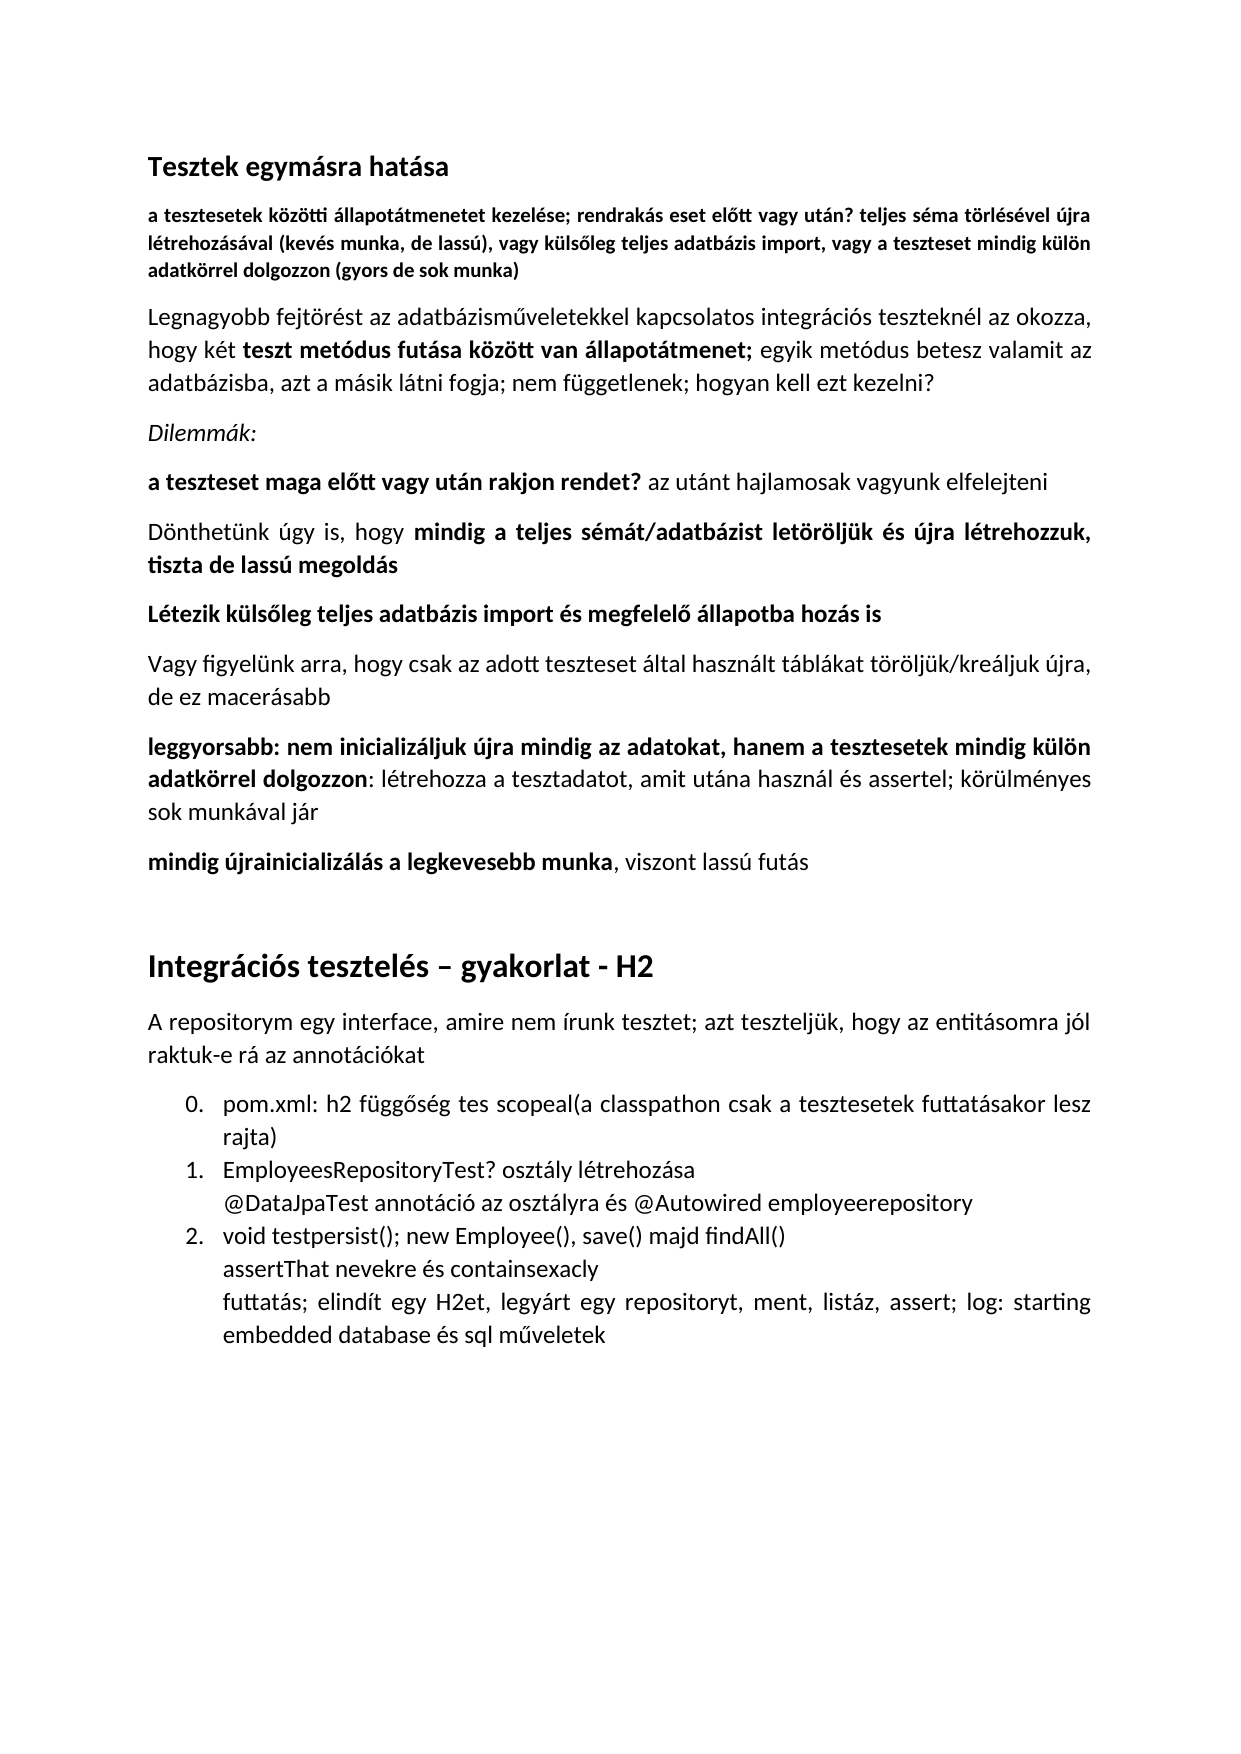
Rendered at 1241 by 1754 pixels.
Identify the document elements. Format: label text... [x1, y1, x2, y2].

list assertThat nevekre és containsexacly [223, 1253, 1093, 1283]
text Tesztek egymásra hatása [148, 148, 1093, 183]
list EmployeesRepositoryTest? osztály létrehozása [185, 1154, 1093, 1185]
text Dönthetünk úgy is, hogy mindig a teljes sémát/adatbázist letöröljük és újra létrehozzuk, tiszta de lassú megoldás [148, 516, 1093, 579]
text leggyorsabb: nem inicializáljuk újra mindig az adatokat, hanem a tesztesetek mindig külön adatkörrel dolgozzon: létrehozza a tesztadatot, amit utána használ és assertel; körülményes sok munkával jár [148, 731, 1093, 827]
text Legnagyobb fejtörést az adatbázisműveletekkel kapcsolatos integrációs teszteknél az okozza, hogy két teszt metódus futása között van állapotátmenet; egyik metódus betesz valamit az adatbázisba, azt a másik látni fogja; nem függetlenek; hogyan kell ezt kezelni? [148, 302, 1093, 398]
list pom.xml: h2 függőség tes scopeal(a classpathon csak a tesztesetek futtatásakor lesz rajta) [185, 1088, 1093, 1152]
text a tesztesetek közötti állapotátmenetet kezelése; rendrakás eset előtt vagy után? teljes séma törlésével újra létrehozásával (kevés munka, de lassú), vagy külsőleg teljes adatbázis import, vagy a teszteset mindig külön adatkörrel dolgozzon (gyors de sok munka) [148, 203, 1093, 283]
list @DataJpaTest annotáció az osztályra és @Autowired employeerepository [223, 1187, 1093, 1218]
list futtatás; elindít egy H2et, legyárt egy repositoryt, ment, listáz, assert; log: starting embedded database és sql műveletek [223, 1286, 1093, 1349]
text A repositorym egy interface, amire nem írunk tesztet; azt teszteljük, hogy az entitásomra jól raktuk-e rá az annotációkat [148, 1006, 1093, 1069]
list void testpersist(); new Employee(), save() majd findAll() [185, 1220, 1093, 1251]
text Dilemmák: [148, 417, 1093, 447]
text a teszteset maga előtt vagy után rakjon rendet? az utánt hajlamosak vagyunk elfelejteni [148, 467, 1093, 497]
text Integrációs tesztelés – gyakorlat - H2 [148, 945, 1093, 986]
text Létezik külsőleg teljes adatbázis import és megfelelő állapotba hozás is [148, 599, 1093, 629]
text mindig újrainicializálás a legkevesebb munka, viszont lassú futás [148, 846, 1093, 877]
text Vagy figyelünk arra, hogy csak az adott teszteset által használt táblákat töröljük/kreáljuk újra, de ez macerásabb [148, 648, 1093, 712]
